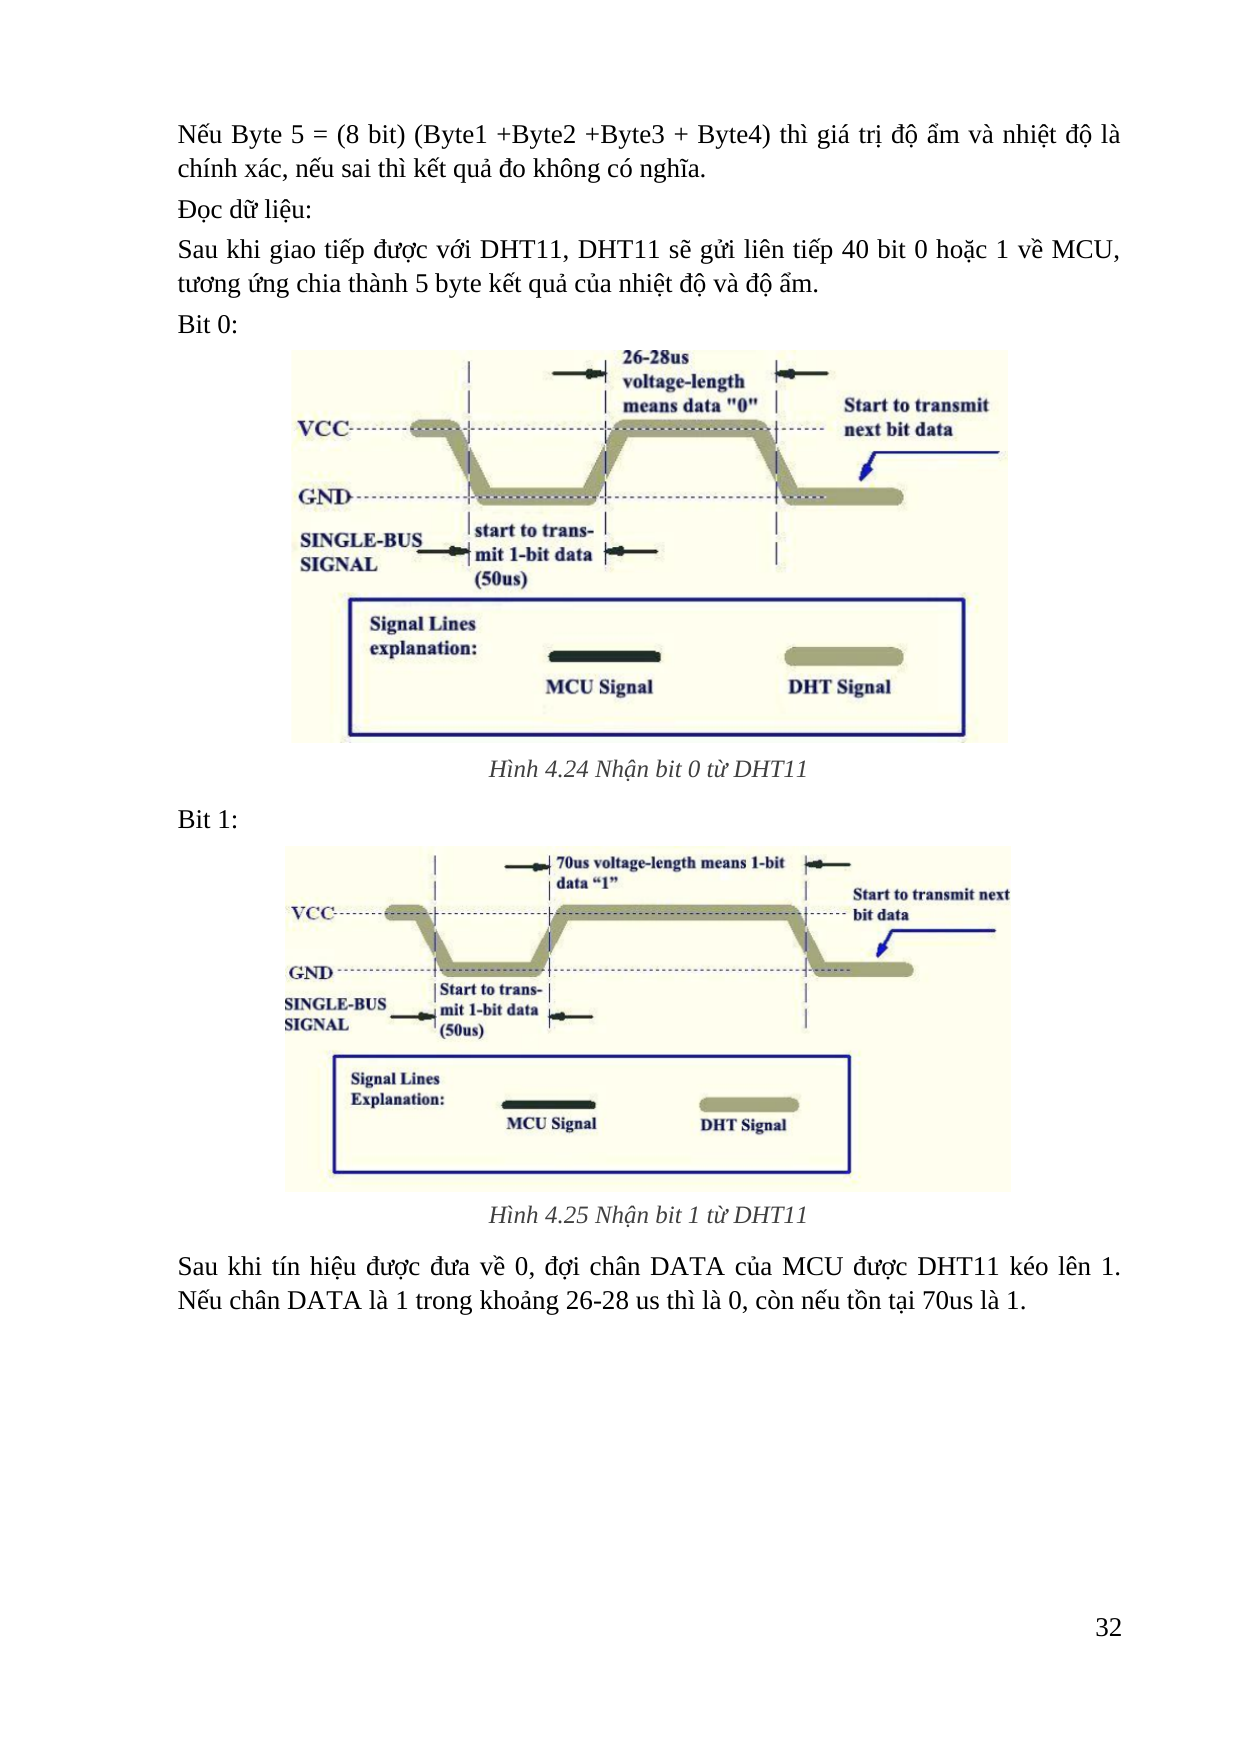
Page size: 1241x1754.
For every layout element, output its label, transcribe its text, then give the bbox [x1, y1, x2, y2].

picture [285, 843, 1015, 1192]
text Sau khi giao tiếp được với DHT11, DHT11 sẽ gửi liên tiếp 40 bit 0 hoặc 1 về MCU, tương ứng chia thành 5 byte kết quả của nhiệt độ và độ ẩm. [177, 233, 1122, 298]
text Đọc dữ liệu: [177, 193, 1122, 224]
text Bit 1: [177, 803, 1122, 834]
text Sau khi tín hiệu được đưa về 0, đợi chân DATA của MCU được DHT11 kéo lên 1. Nếu chân DATA là 1 trong khoảng 26-28 us thì là 0, còn nếu tồn tại 70us là 1. [177, 1250, 1122, 1315]
text Nếu Byte 5 = (8 bit) (Byte1 +Byte2 +Byte3 + Byte4) thì giá trị độ ẩm và nhiệt độ là chính xác, nếu sai thì kết quả đo không có nghĩa. [177, 118, 1122, 183]
text Bit 0: [177, 308, 1122, 339]
picture [291, 348, 1008, 745]
